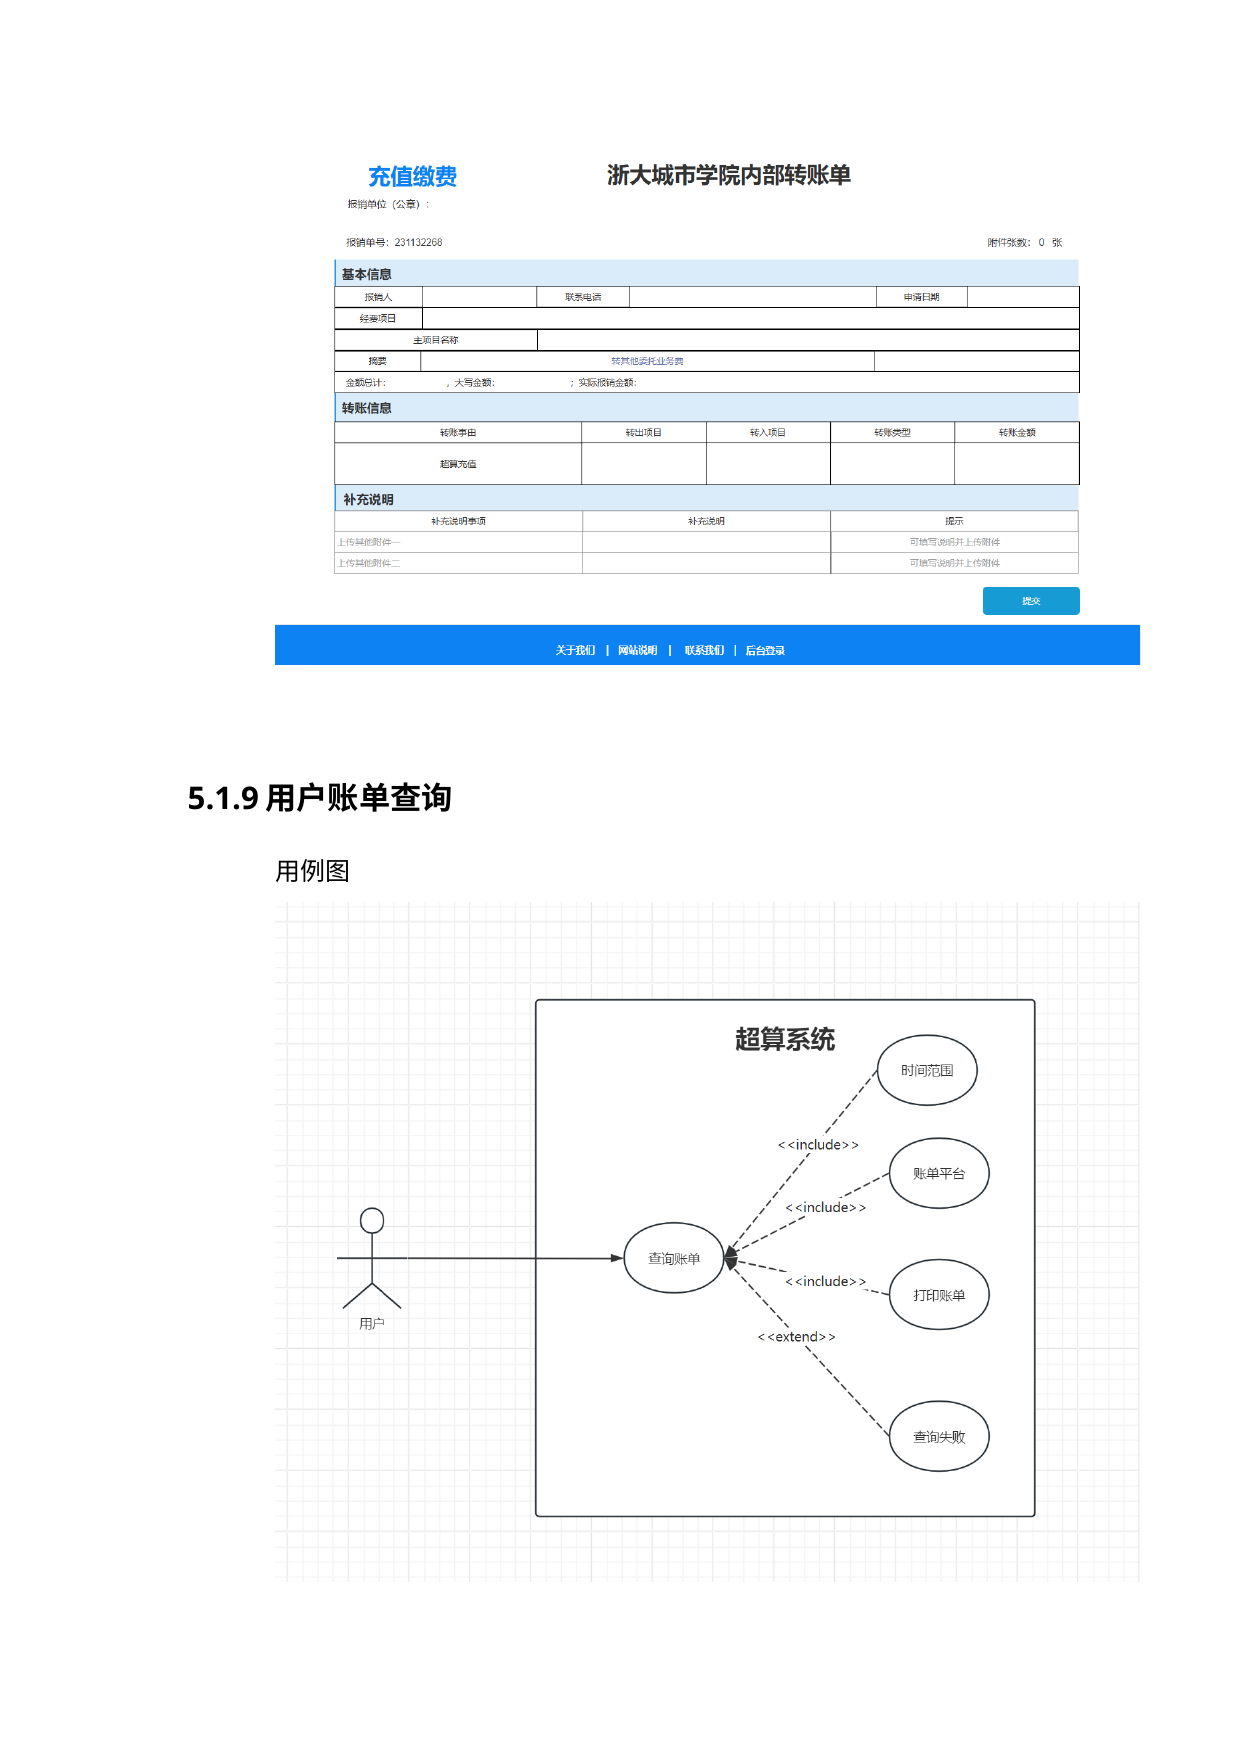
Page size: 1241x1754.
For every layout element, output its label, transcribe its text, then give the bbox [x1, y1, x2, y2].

picture [275, 162, 1141, 665]
picture [275, 902, 1140, 1582]
text 用例图 [231, 837, 1053, 902]
subtitle 5.1.9用户账单查询 [187, 764, 1053, 829]
